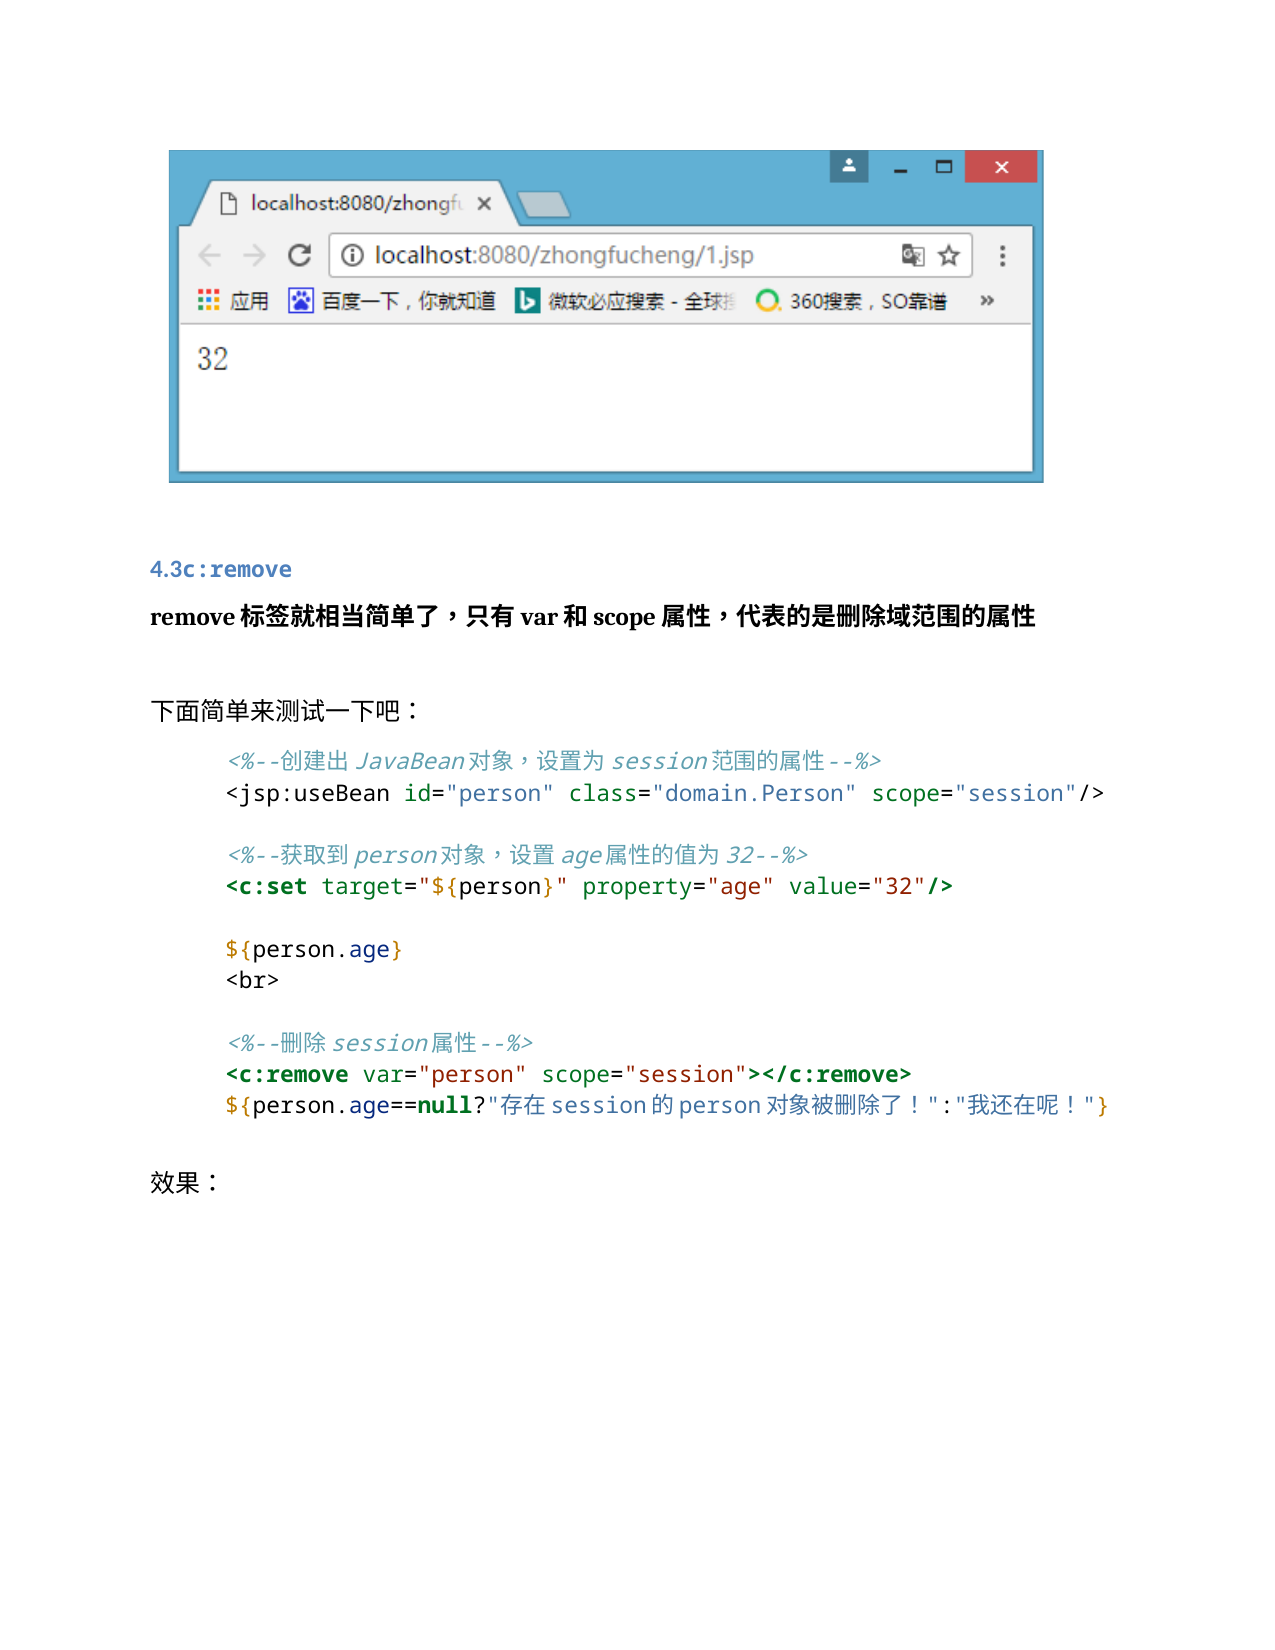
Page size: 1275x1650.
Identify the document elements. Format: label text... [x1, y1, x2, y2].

text 效果： [150, 1170, 1125, 1199]
text 下面简单来测试一下吧： [150, 698, 1125, 727]
subtitle 4.3c:remove [150, 553, 1125, 584]
picture [168, 150, 1044, 483]
text <%--创建出JavaBean对象，设置为session范围的属性--%> <jsp:useBean id="person" class="domain.Person" scope="session"/> <%--获取到person对象，设置age属性的值为32--%> <c:set target="${person}" property="age" value="32"/> ${person.age} <br> <%--删除session属性--%> <c:remove var="person" scope="session"></c:remove> ${person.age==null?"存在session的person对象被删除了！":"我还在呢！"} [150, 745, 1125, 1149]
text remove标签就相当简单了，只有var和scope属性，代表的是删除域范围的属性 [150, 603, 1125, 632]
